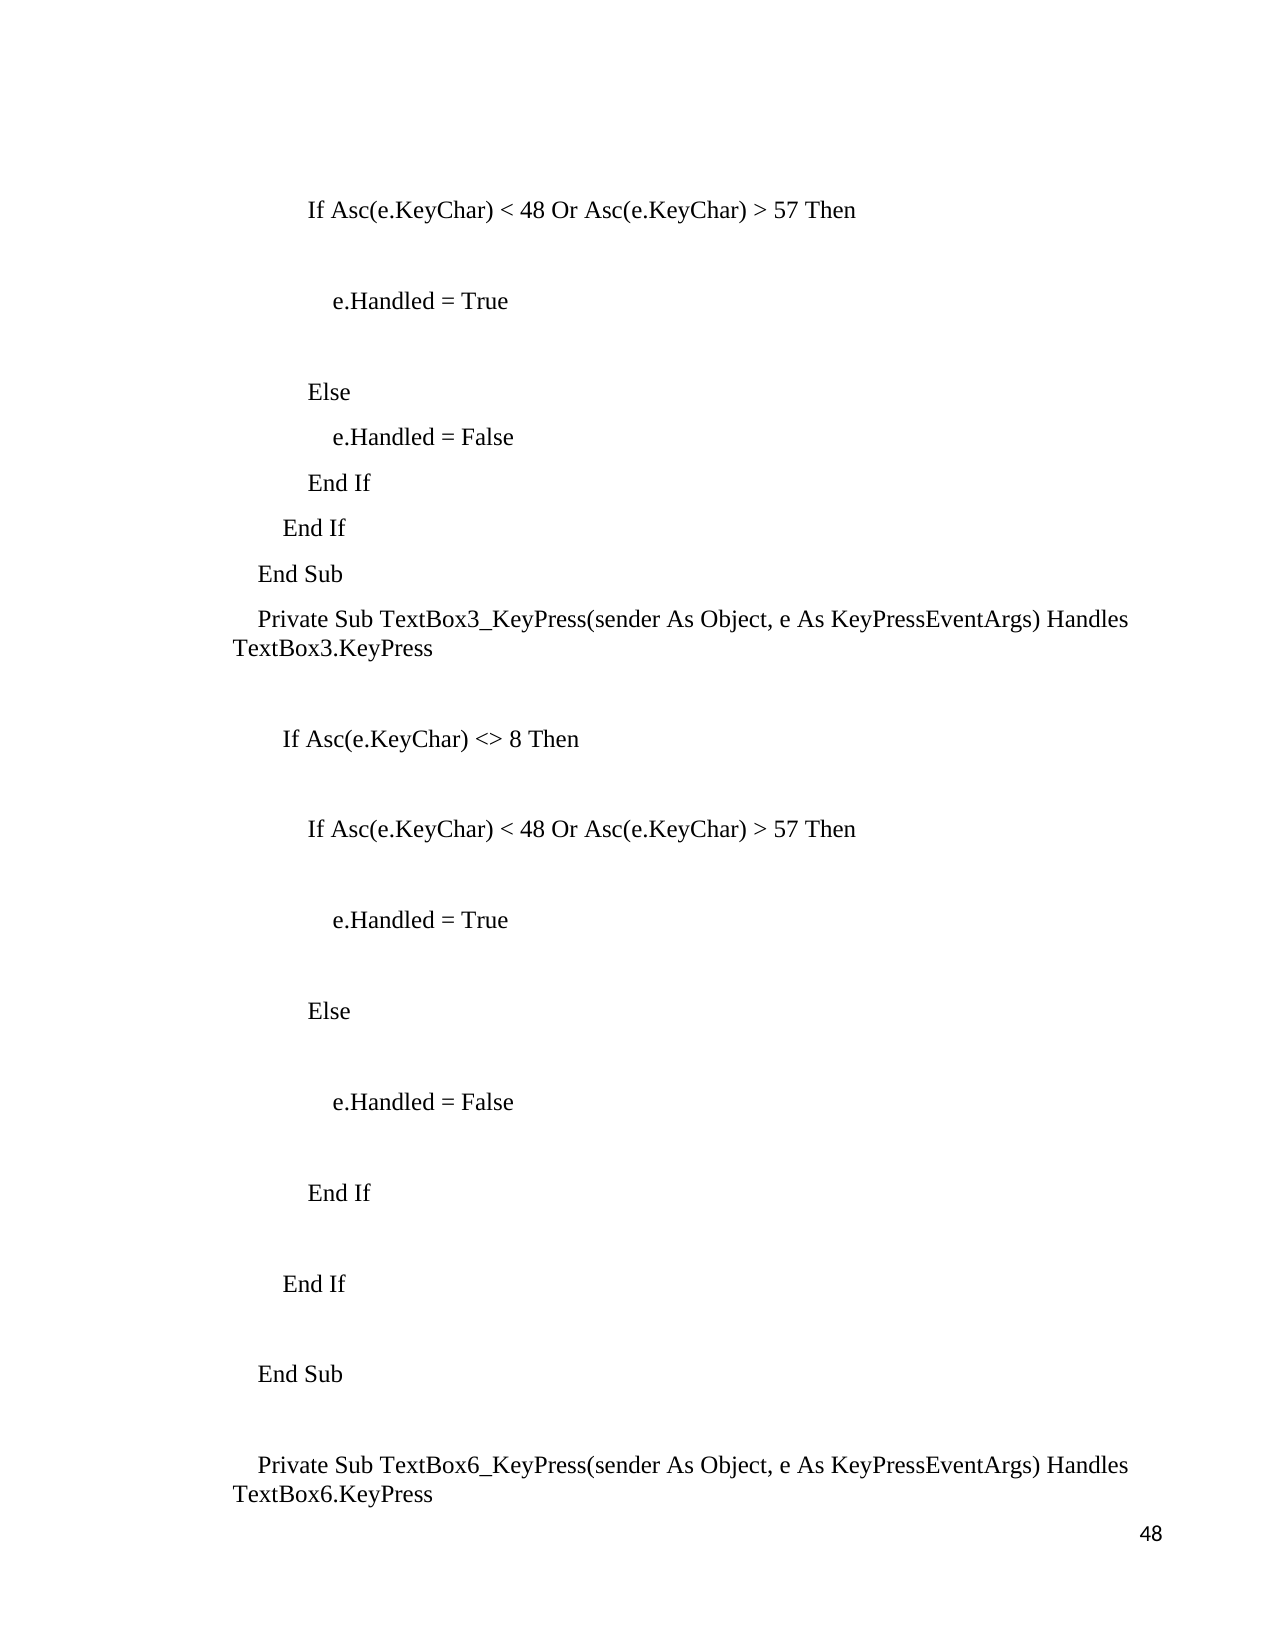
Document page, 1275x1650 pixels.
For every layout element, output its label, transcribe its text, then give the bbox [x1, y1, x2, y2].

text Else [232, 377, 1162, 406]
text If Asc(e.KeyChar) <> 8 Then [232, 724, 1162, 752]
text e.Handled = False [232, 1087, 1162, 1116]
text End Sub [232, 559, 1162, 587]
text Private Sub TextBox3_KeyPress(sender As Object, e As KeyPressEventArgs) Handles TextBox3.KeyPress [232, 604, 1162, 662]
text e.Handled = False [232, 422, 1162, 451]
text End Sub [232, 1359, 1162, 1388]
text End If [232, 1178, 1162, 1207]
text End If [232, 1269, 1162, 1297]
text Private Sub TextBox6_KeyPress(sender As Object, e As KeyPressEventArgs) Handles TextBox6.KeyPress [232, 1450, 1162, 1508]
text Else [232, 996, 1162, 1025]
text If Asc(e.KeyChar) < 48 Or Asc(e.KeyChar) > 57 Then [232, 814, 1162, 843]
text End If [232, 468, 1162, 497]
text e.Handled = True [232, 286, 1162, 315]
text If Asc(e.KeyChar) < 48 Or Asc(e.KeyChar) > 57 Then [232, 195, 1162, 224]
text e.Handled = True [232, 905, 1162, 934]
text End If [232, 513, 1162, 542]
